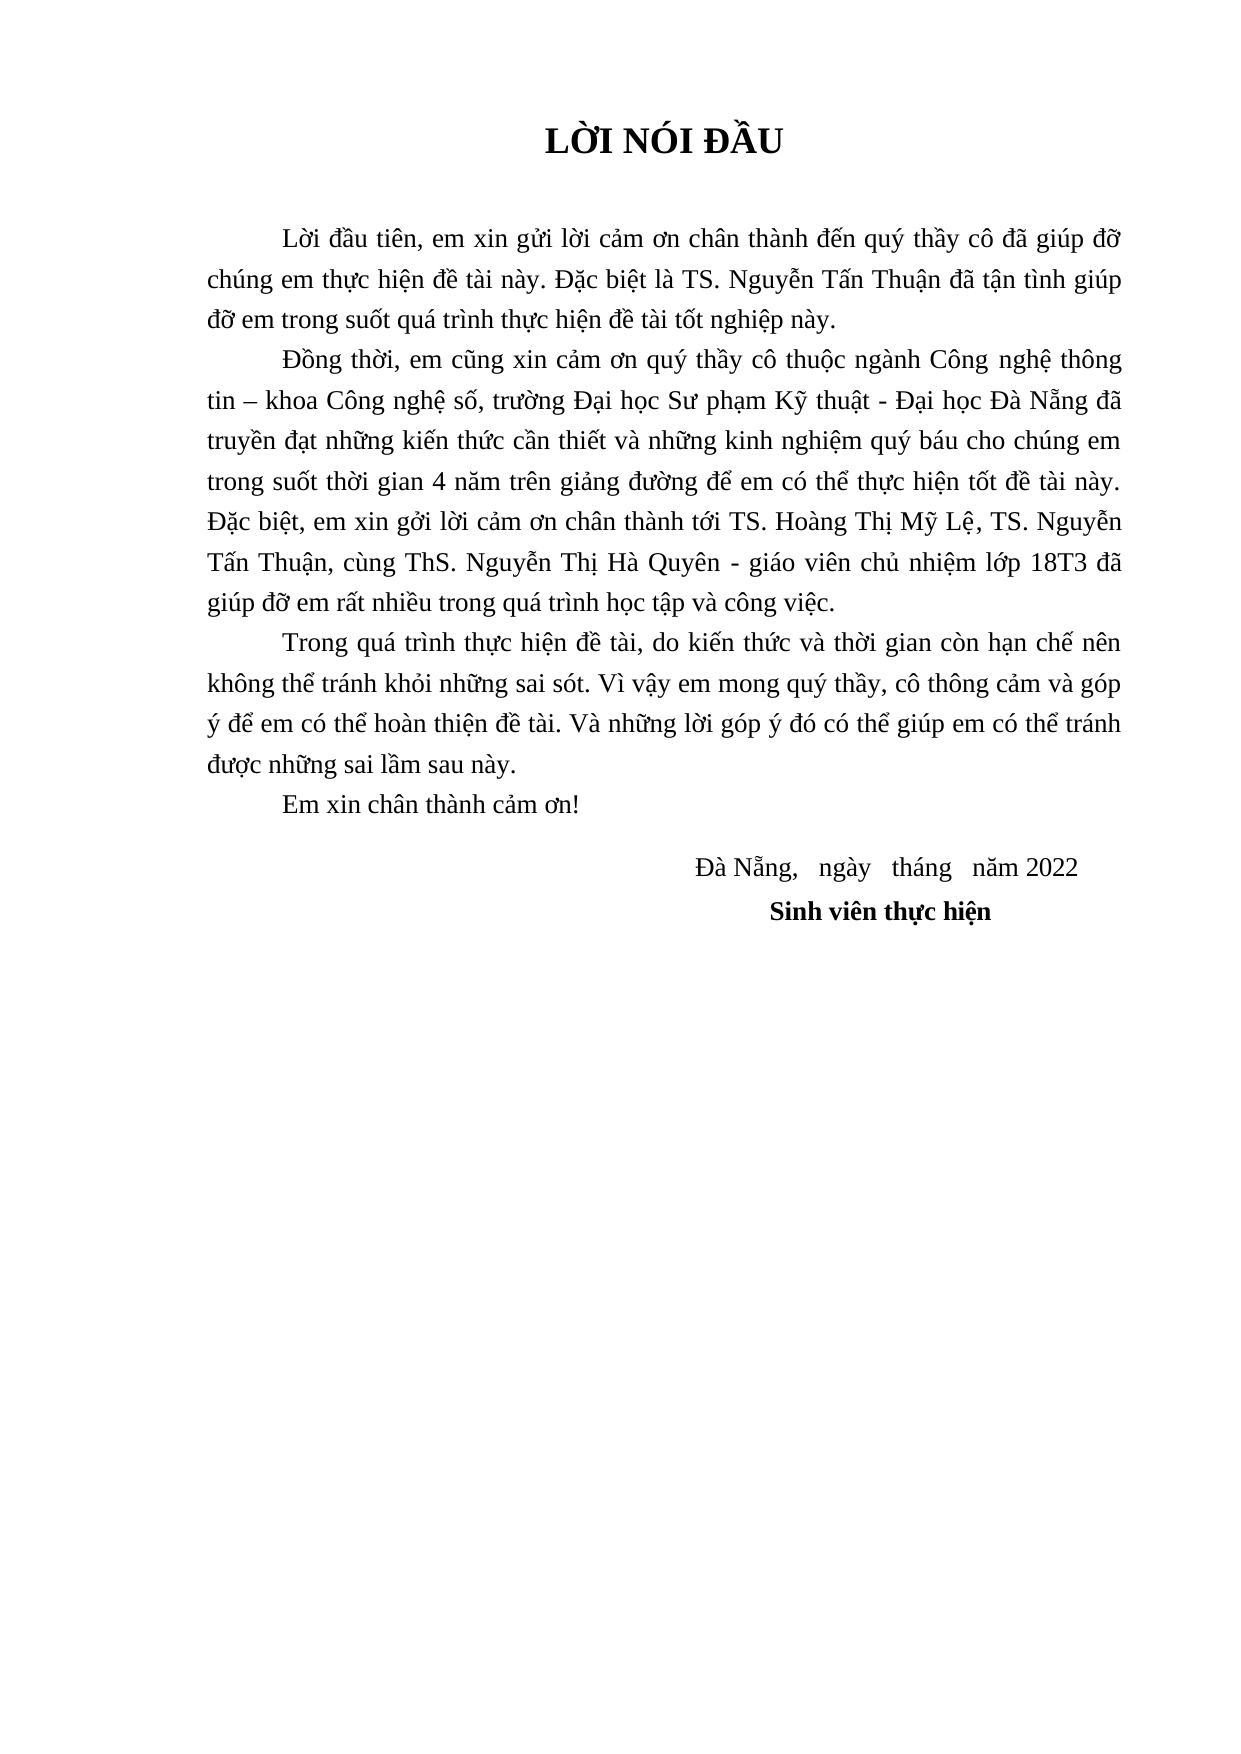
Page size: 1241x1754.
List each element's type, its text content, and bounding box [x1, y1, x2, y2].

text Trong quá trình thực hiện đề tài, do kiến thức và thời gian còn hạn chế nên không thể tránh khỏi những sai sót. Vì vậy em mong quý thầy, cô thông cảm và góp ý để em có thể hoàn thiện đề tài. Và những lời góp ý đó có thể giúp em có thể tránh được những sai lầm sau này. [207, 627, 1122, 779]
text Lời đầu tiên, em xin gửi lời cảm ơn chân thành đến quý thầy cô đã giúp đỡ chúng em thực hiện đề tài này. Đặc biệt là TS. Nguyễn Tấn Thuận đã tận tình giúp đỡ em trong suốt quá trình thực hiện đề tài tốt nghiệp này. [207, 222, 1122, 334]
text LỜI NÓI ĐẦU [207, 118, 1122, 161]
text Đà Nẵng, ngày tháng năm 2022 [695, 851, 1122, 882]
text Sinh viên thực hiện [769, 894, 1114, 926]
text Đồng thời, em cũng xin cảm ơn quý thầy cô thuộc ngành Công nghệ thông tin – khoa Công nghệ số, trường Đại học Sư phạm Kỹ thuật - Đại học Đà Nẵng đã truyền đạt những kiến thức cần thiết và những kinh nghiệm quý báu cho chúng em trong suốt thời gian 4 năm trên giảng đường để em có thể thực hiện tốt đề tài này. Đặc biệt, em xin gởi lời cảm ơn chân thành tới TS. Hoàng Thị Mỹ Lệ, TS. Nguyễn Tấn Thuận, cùng ThS. Nguyễn Thị Hà Quyên - giáo viên chủ nhiệm lớp 18T3 đã giúp đỡ em rất nhiều trong quá trình học tập và công việc. [207, 344, 1122, 617]
text Em xin chân thành cảm ơn! [207, 788, 1122, 819]
